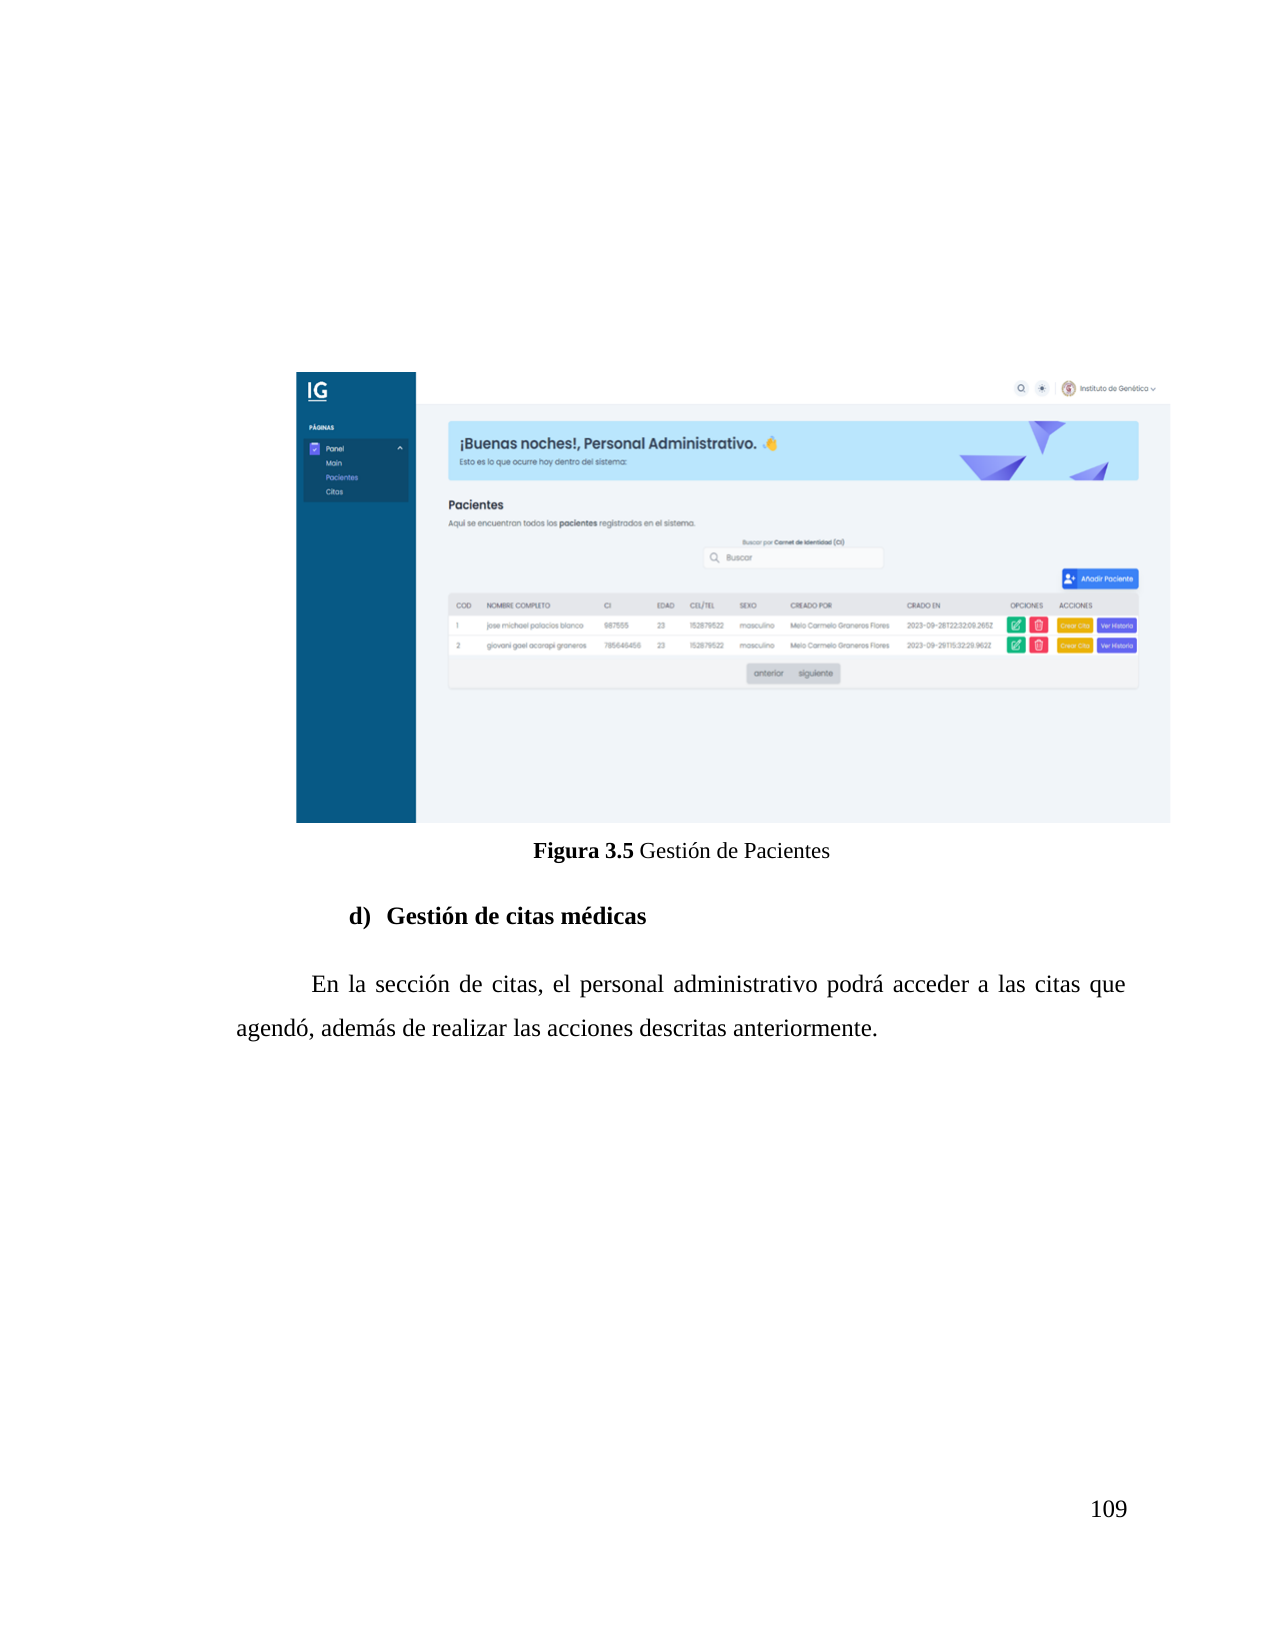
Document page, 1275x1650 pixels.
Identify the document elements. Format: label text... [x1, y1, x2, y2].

picture [307, 381, 328, 402]
list Gestión de citas médicas [349, 901, 1127, 930]
picture [415, 372, 1171, 823]
picture [308, 425, 334, 432]
text En la sección de citas, el personal administrativo podrá acceder a las citas que agendó, además de realizar las acciones descritas anteriormente. [236, 969, 1127, 1041]
picture [303, 439, 408, 502]
